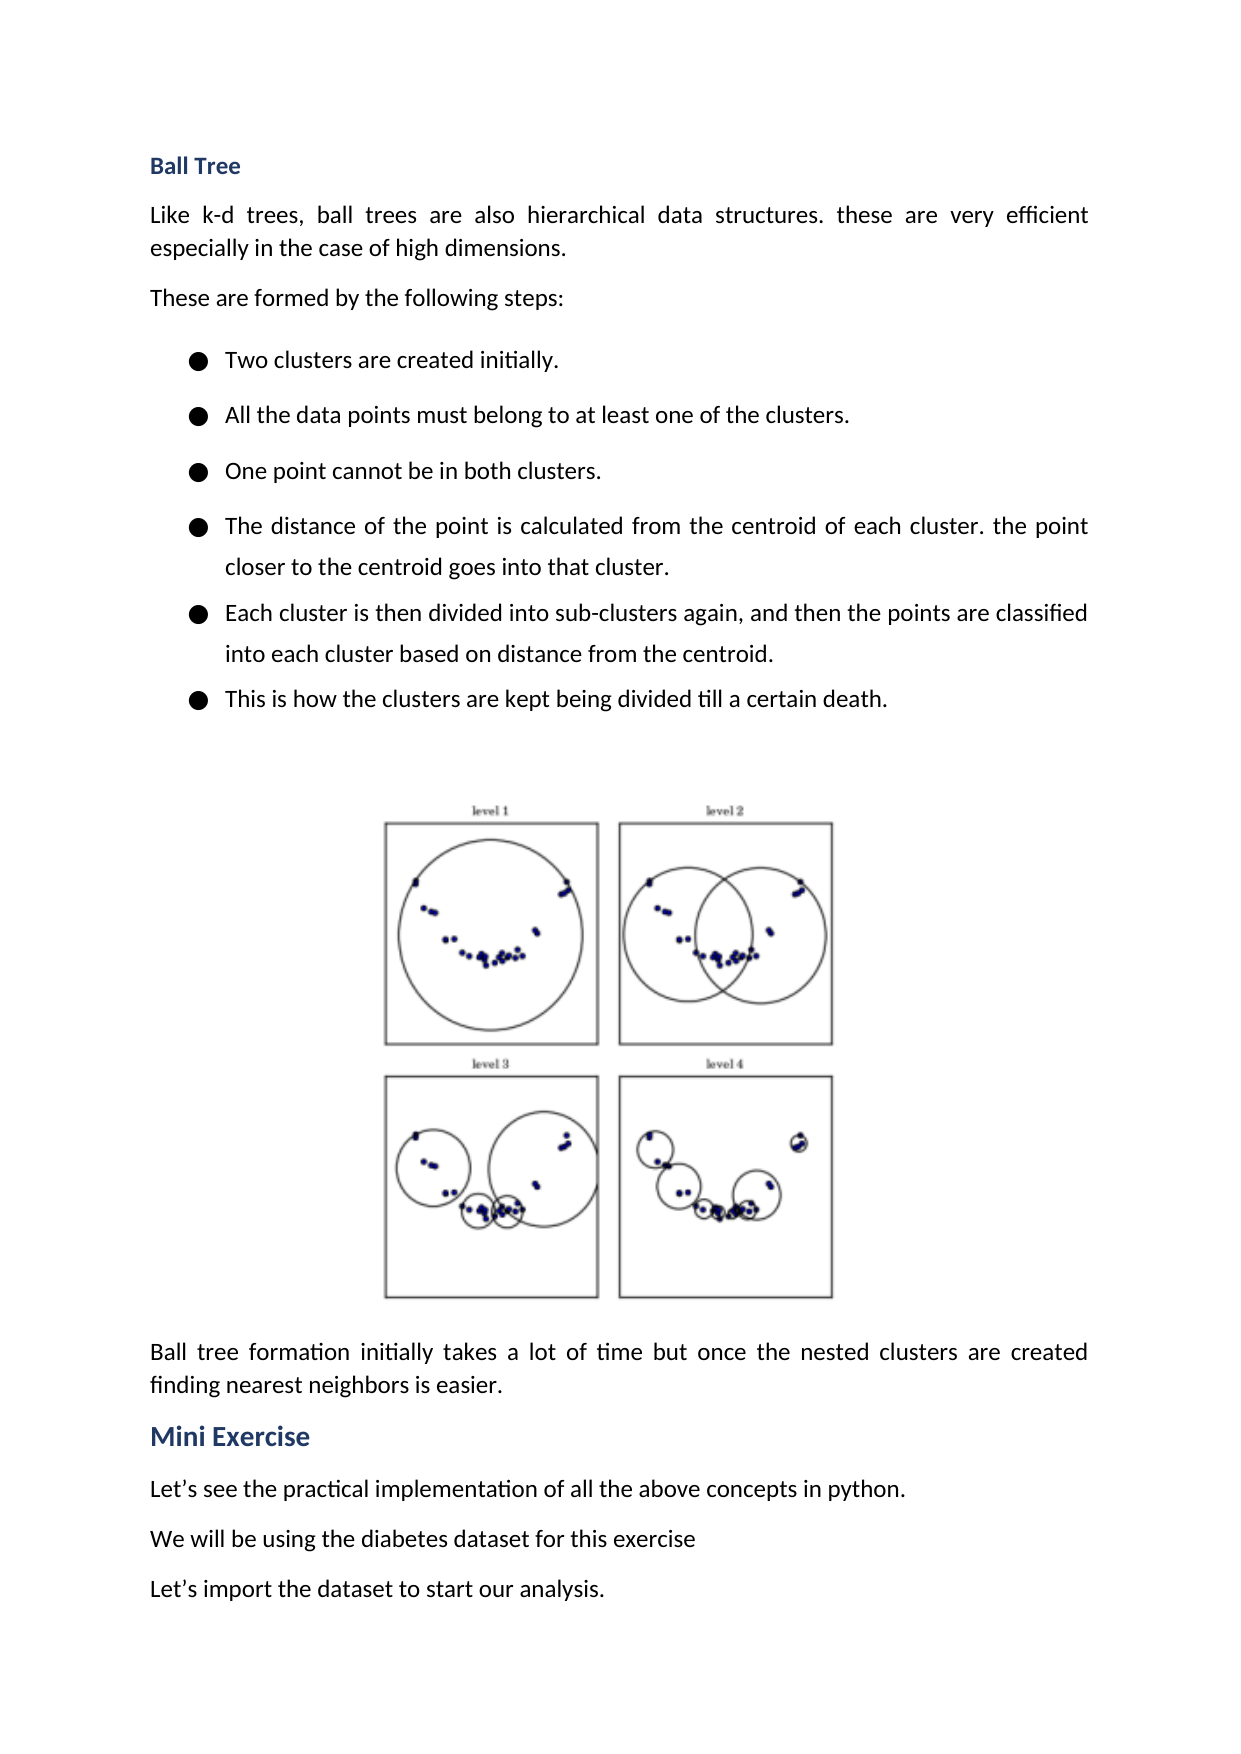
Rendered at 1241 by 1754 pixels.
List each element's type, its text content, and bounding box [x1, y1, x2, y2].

text Ball Tree [150, 150, 1090, 181]
list Two clusters are created initially. [187, 332, 1090, 383]
text Let’s see the practical implementation of all the above concepts in python. [150, 1474, 1090, 1504]
list This is how the clusters are kept being divided till a certain death. [187, 671, 1090, 722]
text Let’s import the dataset to start our analysis. [150, 1573, 1090, 1603]
list One point cannot be in both clusters. [187, 442, 1090, 493]
text Ball tree formation initially takes a lot of time but once the nested clusters are created finding nearest neighbors is easier. [150, 1336, 1090, 1399]
text These are formed by the following steps: [150, 282, 1090, 313]
list All the data points must belong to at least one of the clusters. [187, 387, 1090, 438]
text Like k-d trees, ball trees are also hierarchical data structures. these are very efficient especially in the case of high dimensions. [150, 199, 1090, 263]
list Each cluster is then divided into sub-clusters again, and then the points are classified into each cluster based on distance from the centroid. [187, 584, 1090, 668]
picture [356, 792, 884, 1318]
list The distance of the point is calculated from the centroid of each cluster. the point closer to the centroid goes into that cluster. [187, 498, 1090, 582]
text Mini Exercise [150, 1418, 1090, 1454]
text We will be using the diabetes dataset for this exercise [150, 1523, 1090, 1554]
